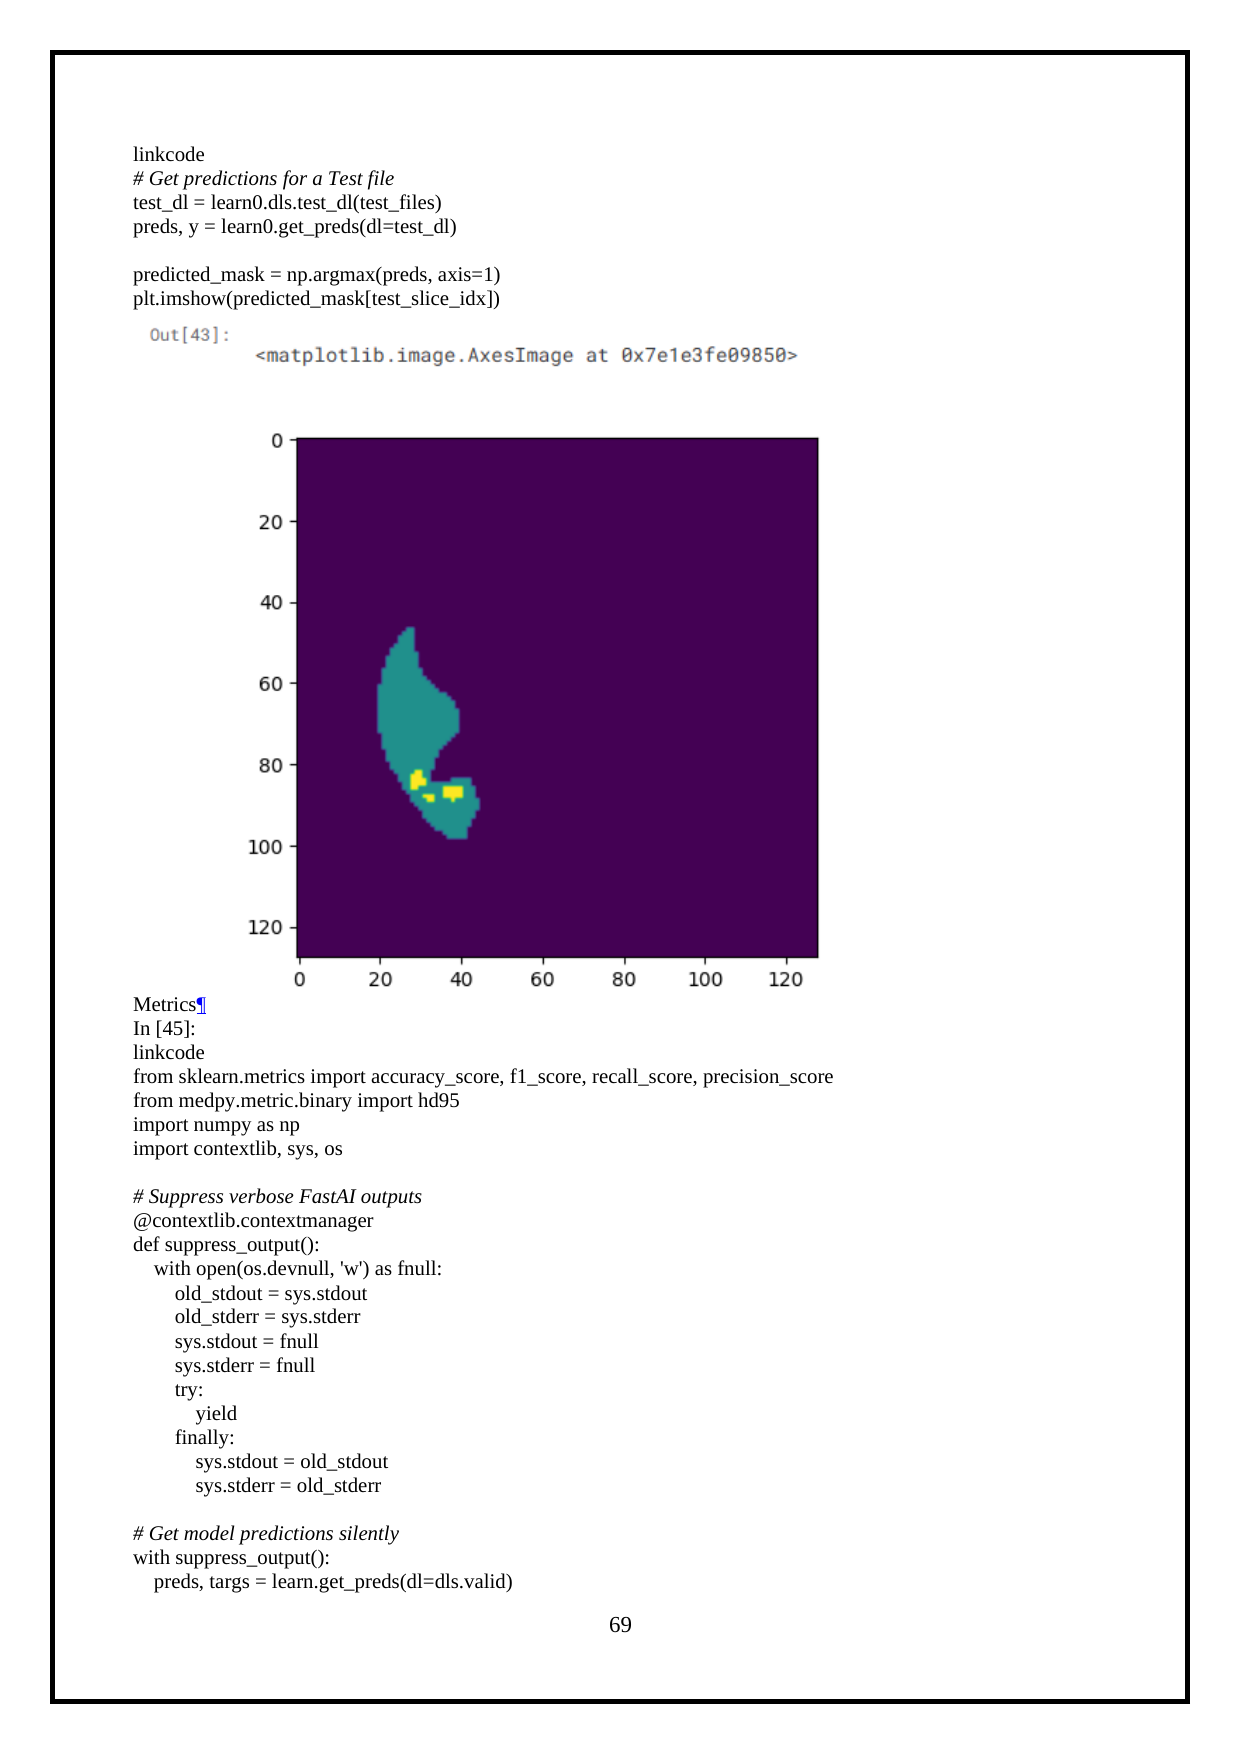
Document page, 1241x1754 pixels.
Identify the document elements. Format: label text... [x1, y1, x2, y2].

text preds, targs = learn.get_preds(dl=dls.valid) [133, 1569, 1108, 1593]
text # Get model predictions silently [133, 1521, 1108, 1545]
text predicted_mask = np.argmax(preds, axis=1) [133, 262, 1108, 286]
text linkcode [133, 1040, 1108, 1064]
text finally: [133, 1425, 1108, 1449]
text old_stdout = sys.stdout [133, 1280, 1108, 1304]
text test_dl = learn0.dls.test_dl(test_files) [133, 190, 1108, 214]
text import numpy as np [133, 1112, 1108, 1136]
text sys.stdout = old_stdout [133, 1449, 1108, 1473]
text In [45]: [133, 1016, 1108, 1040]
text linkcode [133, 142, 1108, 166]
text # Suppress verbose FastAI outputs [133, 1184, 1108, 1208]
text import contextlib, sys, os [133, 1136, 1108, 1160]
text preds, y = learn0.get_preds(dl=test_dl) [133, 214, 1108, 238]
text @contextlib.contextmanager [133, 1208, 1108, 1232]
text plt.imshow(predicted_mask[test_slice_idx]) [133, 286, 1108, 310]
text old_stderr = sys.stderr [133, 1304, 1108, 1328]
text sys.stderr = old_stderr [133, 1473, 1108, 1497]
text def suppress_output(): [133, 1232, 1108, 1256]
text from sklearn.metrics import accuracy_score, f1_score, recall_score, precision_score [133, 1064, 1108, 1088]
text Metrics¶ [133, 992, 1108, 1016]
picture [132, 310, 858, 992]
text with suppress_output(): [133, 1545, 1108, 1569]
text sys.stdout = fnull [133, 1328, 1108, 1353]
text # Get predictions for a Test file [133, 166, 1108, 190]
text from medpy.metric.binary import hd95 [133, 1088, 1108, 1112]
text with open(os.devnull, 'w') as fnull: [133, 1256, 1108, 1280]
text yield [133, 1401, 1108, 1425]
text sys.stderr = fnull [133, 1353, 1108, 1377]
text try: [133, 1377, 1108, 1401]
